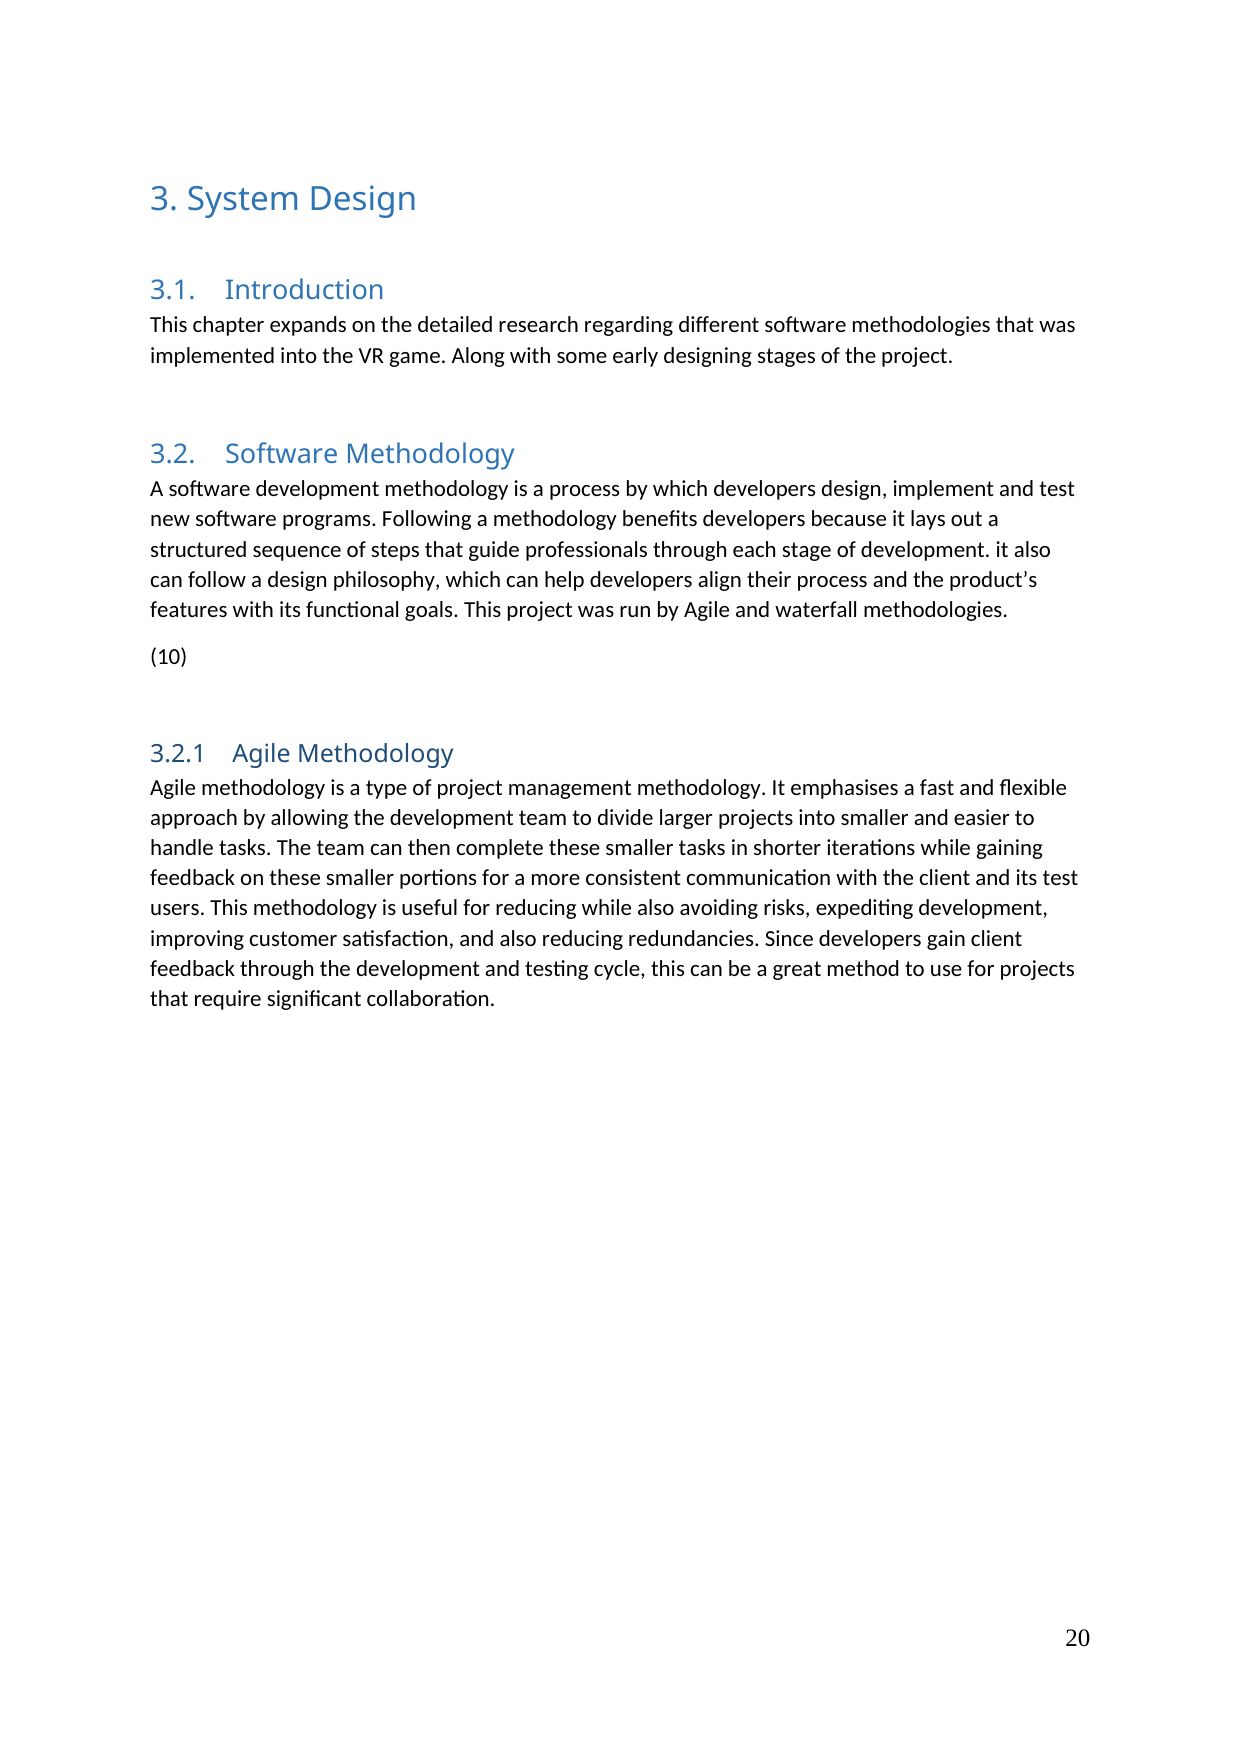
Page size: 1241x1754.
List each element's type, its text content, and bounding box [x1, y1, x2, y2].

subtitle 3.1. Introduction [150, 271, 1090, 308]
text (10) [150, 642, 1090, 670]
subtitle 3.2.1 Agile Methodology [150, 736, 1090, 770]
subtitle 3. System Design [150, 175, 1090, 220]
text Agile methodology is a type of project management methodology. It emphasises a fast and flexible approach by allowing the development team to divide larger projects into smaller and easier to handle tasks. The team can then complete these smaller tasks in shorter iterations while gaining feedback on these smaller portions for a more consistent communication with the client and its test users. This methodology is useful for reducing while also avoiding risks, expediting development, improving customer satisfaction, and also reducing redundancies. Since developers gain client feedback through the development and testing cycle, this can be a great method to use for projects that require significant collaboration. [150, 773, 1090, 1012]
text A software development methodology is a process by which developers design, implement and test new software programs. Following a methodology benefits developers because it lays out a structured sequence of steps that guide professionals through each stage of development. it also can follow a design philosophy, which can help developers align their process and the product’s features with its functional goals. This project was run by Agile and waterfall methodologies. [150, 474, 1090, 623]
subtitle 3.2. Software Methodology [150, 434, 1090, 471]
text This chapter expands on the detailed research regarding different software methodologies that was implemented into the VR game. Along with some early designing stages of the project. [150, 311, 1090, 369]
